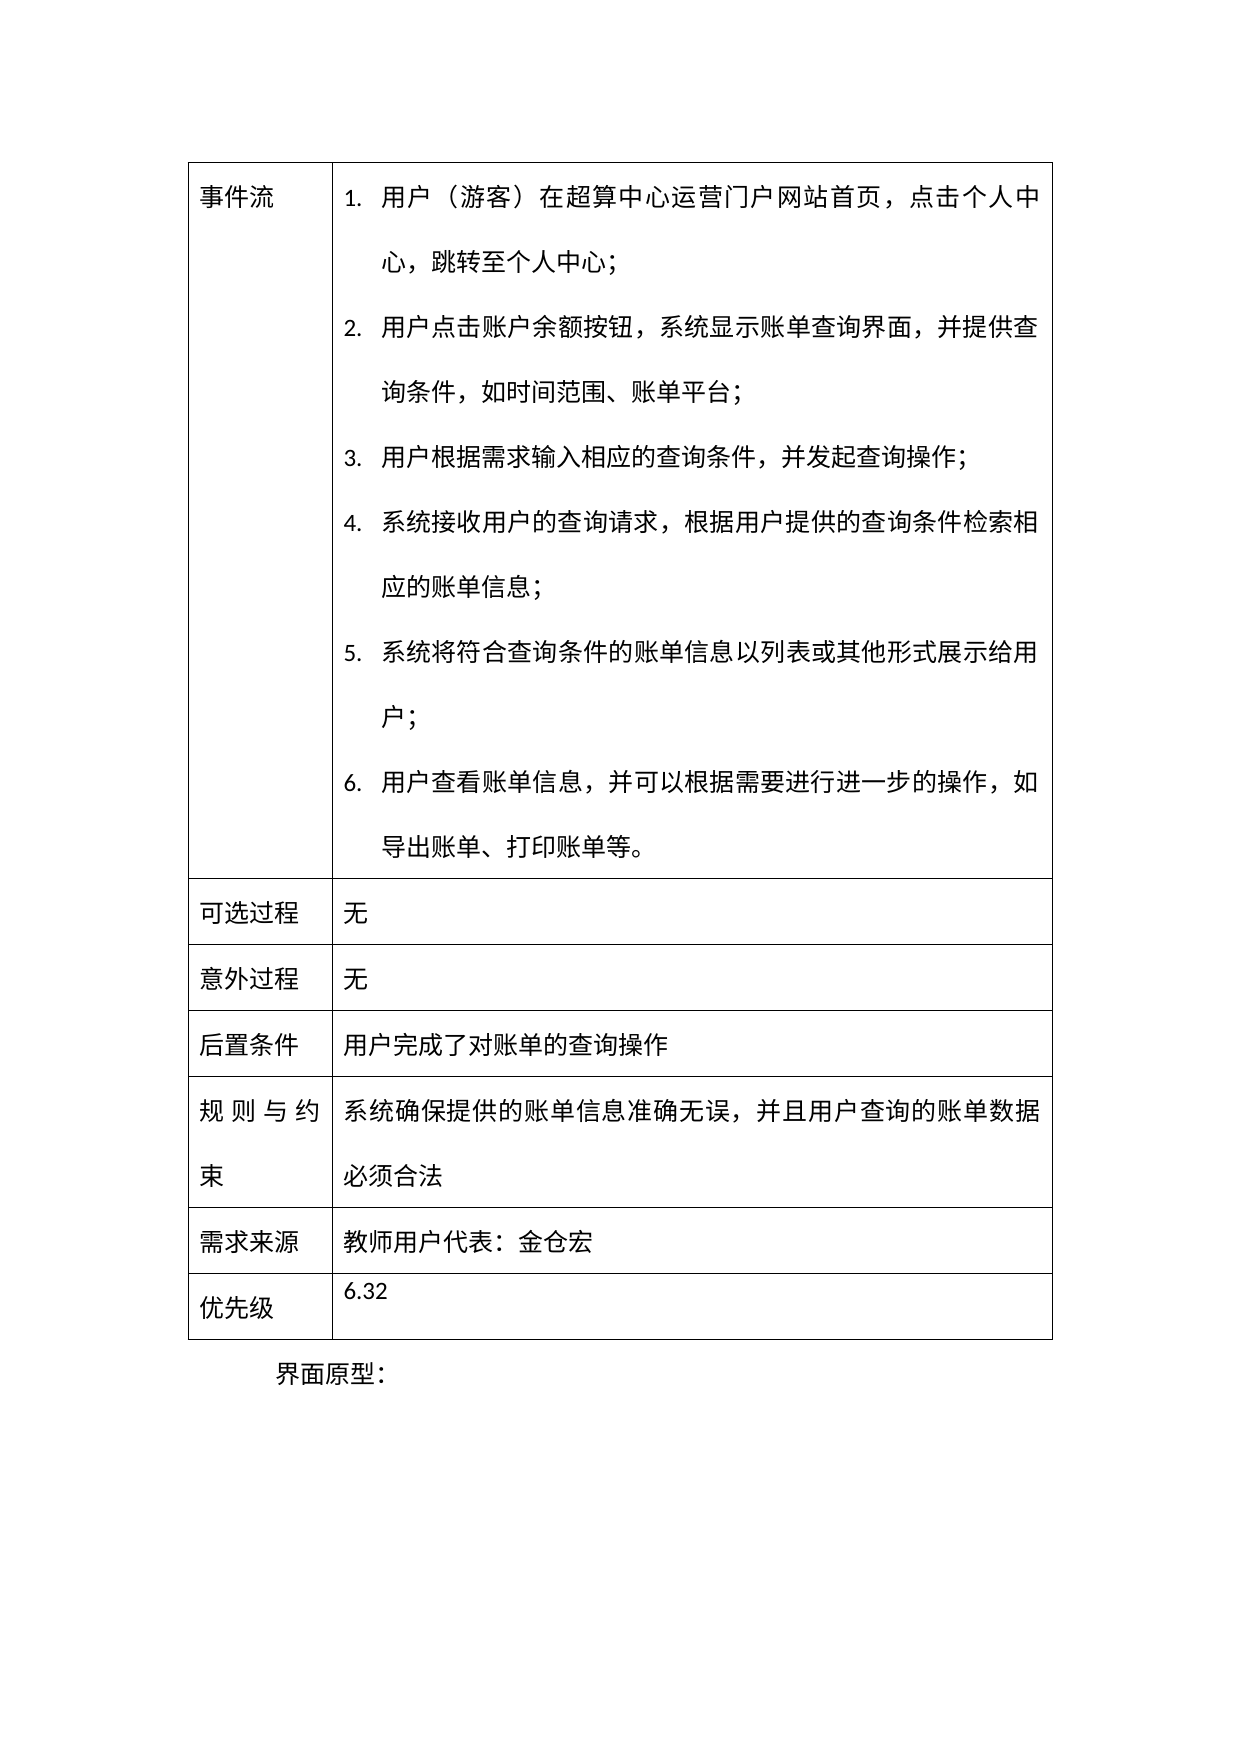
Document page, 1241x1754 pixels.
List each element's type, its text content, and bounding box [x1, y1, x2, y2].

table_cell 教师用户代表：金仓宏 [333, 1208, 1052, 1273]
table_cell 意外过程 [189, 945, 332, 1010]
table_cell 后置条件 [189, 1011, 332, 1076]
table_cell 可选过程 [189, 879, 332, 944]
table_cell 规则与约束 [189, 1077, 332, 1207]
table_cell 优先级 [189, 1274, 332, 1339]
table_cell 用户（游客）在超算中心运营门户网站首页，点击个人中心，跳转至个人中心； 用户点击账户余额按钮，系统显示账单查询界面，并提供查询条件，如时间范围、账单平台； 用户根据需求输入相应的查询条件，并发起查询操作； 系统接收用户的查询请求，根据用户提供的查询条件检索相应的账单信息； 系统将符合查询条件的账单信息以列表或其他形式展示给用户； 用户查看账单信息，并可以根据需要进行进一步的操作，如导出账单、打印账单等。 [333, 163, 1052, 878]
text 界面原型： [231, 1340, 1053, 1405]
table_cell 需求来源 [189, 1208, 332, 1273]
table_cell 无 [333, 945, 1052, 1010]
table_cell 事件流 [189, 163, 332, 878]
table_cell 6.32 [333, 1274, 1052, 1339]
table_cell 无 [333, 879, 1052, 944]
table_cell 系统确保提供的账单信息准确无误，并且用户查询的账单数据必须合法 [333, 1077, 1052, 1207]
table_cell 用户完成了对账单的查询操作 [333, 1011, 1052, 1076]
